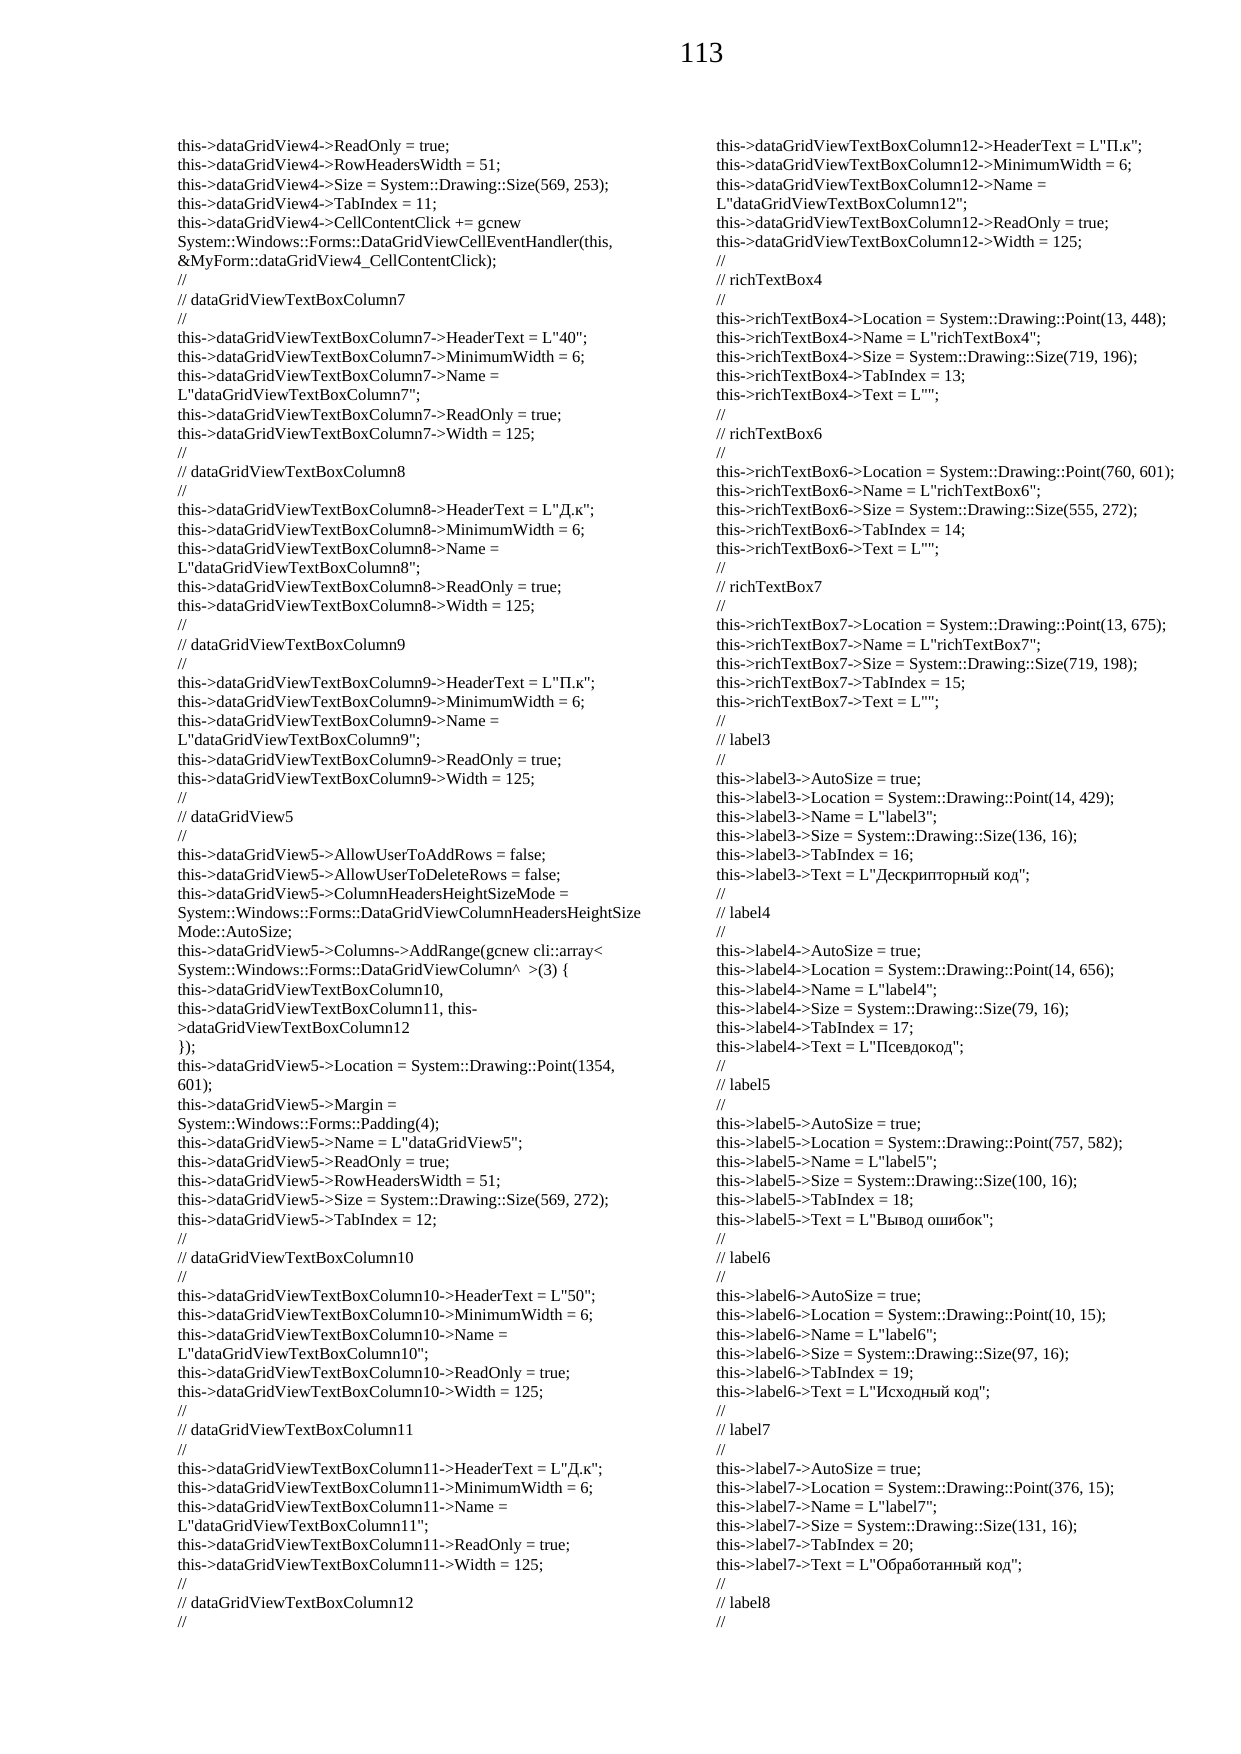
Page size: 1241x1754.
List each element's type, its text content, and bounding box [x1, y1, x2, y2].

text this->richTextBox7->Size = System::Drawing::Size(719, 198); [716, 653, 1181, 673]
text this->label3->Location = System::Drawing::Point(14, 429); [716, 788, 1181, 807]
text this->label3->Text = L"Дескрипторный код"; [716, 864, 1181, 883]
text this->dataGridViewTextBoxColumn8->MinimumWidth = 6; [177, 519, 642, 538]
text // [177, 1267, 642, 1286]
text this->label7->Size = System::Drawing::Size(131, 16); [716, 1516, 1181, 1535]
text this->label5->Location = System::Drawing::Point(757, 582); [716, 1133, 1181, 1152]
text // label7 [716, 1420, 1181, 1439]
text // [716, 596, 1181, 615]
text this->dataGridViewTextBoxColumn12->MinimumWidth = 6; [716, 155, 1181, 174]
text this->richTextBox4->Text = L""; [716, 385, 1181, 404]
text this->dataGridView5->ReadOnly = true; [177, 1152, 642, 1171]
text this->dataGridViewTextBoxColumn8->ReadOnly = true; [177, 577, 642, 596]
text this->label5->Size = System::Drawing::Size(100, 16); [716, 1171, 1181, 1190]
text this->richTextBox4->Location = System::Drawing::Point(13, 448); [716, 308, 1181, 328]
text this->label6->Text = L"Исходный код"; [716, 1382, 1181, 1401]
text // [716, 404, 1181, 423]
text // dataGridView5 [177, 807, 642, 826]
text this->label7->AutoSize = true; [716, 1458, 1181, 1478]
text this->dataGridViewTextBoxColumn9->MinimumWidth = 6; [177, 692, 642, 711]
text // [716, 1094, 1181, 1113]
text this->dataGridViewTextBoxColumn10, [177, 979, 642, 998]
text this->dataGridViewTextBoxColumn11->MinimumWidth = 6; [177, 1478, 642, 1497]
text this->richTextBox4->Size = System::Drawing::Size(719, 196); [716, 347, 1181, 366]
text this->label4->AutoSize = true; [716, 941, 1181, 960]
text this->label7->Name = L"label7"; [716, 1497, 1181, 1516]
text }); [177, 1037, 642, 1056]
text this->dataGridViewTextBoxColumn12->Width = 125; [716, 232, 1181, 251]
text this->dataGridViewTextBoxColumn9->Width = 125; [177, 768, 642, 788]
text // [716, 922, 1181, 941]
text // [177, 653, 642, 673]
text this->dataGridView5->RowHeadersWidth = 51; [177, 1171, 642, 1190]
text this->label6->Size = System::Drawing::Size(97, 16); [716, 1343, 1181, 1363]
text // [177, 1439, 642, 1458]
text this->richTextBox7->Location = System::Drawing::Point(13, 675); [716, 615, 1181, 634]
text this->dataGridView4->TabIndex = 11; [177, 193, 642, 213]
text this->dataGridViewTextBoxColumn10->Width = 125; [177, 1382, 642, 1401]
text this->dataGridView4->Size = System::Drawing::Size(569, 253); [177, 174, 642, 193]
text this->dataGridViewTextBoxColumn7->MinimumWidth = 6; [177, 347, 642, 366]
text // [177, 826, 642, 845]
text this->dataGridView4->CellContentClick += gcnew System::Windows::Forms::DataGridViewCellEventHandler(this, &MyForm::dataGridView4_CellContentClick); [177, 213, 642, 270]
text this->label3->AutoSize = true; [716, 768, 1181, 788]
text // [177, 788, 642, 807]
text // label3 [716, 730, 1181, 749]
text this->dataGridView5->Size = System::Drawing::Size(569, 272); [177, 1190, 642, 1209]
text this->richTextBox7->TabIndex = 15; [716, 673, 1181, 692]
text // [177, 1612, 642, 1631]
text this->dataGridView5->TabIndex = 12; [177, 1209, 642, 1228]
text // [716, 558, 1181, 577]
text this->dataGridViewTextBoxColumn12->ReadOnly = true; [716, 213, 1181, 232]
text this->dataGridViewTextBoxColumn9->HeaderText = L"П.к"; [177, 673, 642, 692]
text // [716, 749, 1181, 768]
text // [716, 883, 1181, 903]
text this->dataGridViewTextBoxColumn9->Name = L"dataGridViewTextBoxColumn9"; [177, 711, 642, 749]
text this->dataGridView5->ColumnHeadersHeightSizeMode = System::Windows::Forms::DataGridViewColumnHeadersHeightSizeMode::AutoSize; [177, 883, 642, 941]
text this->label5->Name = L"label5"; [716, 1152, 1181, 1171]
text // [716, 1267, 1181, 1286]
text this->richTextBox6->Location = System::Drawing::Point(760, 601); [716, 462, 1181, 481]
text // [716, 1439, 1181, 1458]
text // [177, 481, 642, 500]
text this->label5->TabIndex = 18; [716, 1190, 1181, 1209]
text this->label6->Location = System::Drawing::Point(10, 15); [716, 1305, 1181, 1324]
text // [716, 251, 1181, 270]
text // [716, 289, 1181, 308]
text // [716, 1056, 1181, 1075]
text this->dataGridViewTextBoxColumn10->Name = L"dataGridViewTextBoxColumn10"; [177, 1324, 642, 1363]
text // dataGridViewTextBoxColumn9 [177, 634, 642, 653]
text this->dataGridViewTextBoxColumn11, this->dataGridViewTextBoxColumn12 [177, 998, 642, 1037]
text this->dataGridViewTextBoxColumn11->Width = 125; [177, 1554, 642, 1573]
text // [716, 1401, 1181, 1420]
text this->label7->TabIndex = 20; [716, 1535, 1181, 1554]
text // dataGridViewTextBoxColumn7 [177, 289, 642, 308]
text this->richTextBox7->Name = L"richTextBox7"; [716, 634, 1181, 653]
text this->dataGridView4->ReadOnly = true; [177, 136, 642, 155]
text this->dataGridView5->Columns->AddRange(gcnew cli::array< System::Windows::Forms::DataGridViewColumn^ >(3) { [177, 941, 642, 979]
text this->richTextBox6->Name = L"richTextBox6"; [716, 481, 1181, 500]
text this->dataGridView5->Margin = System::Windows::Forms::Padding(4); [177, 1094, 642, 1133]
text this->label7->Location = System::Drawing::Point(376, 15); [716, 1478, 1181, 1497]
text this->label4->Location = System::Drawing::Point(14, 656); [716, 960, 1181, 979]
text // [177, 270, 642, 289]
text this->dataGridViewTextBoxColumn9->ReadOnly = true; [177, 749, 642, 768]
text this->dataGridViewTextBoxColumn8->Width = 125; [177, 596, 642, 615]
text this->dataGridViewTextBoxColumn11->Name = L"dataGridViewTextBoxColumn11"; [177, 1497, 642, 1535]
text this->dataGridViewTextBoxColumn8->HeaderText = L"Д.к"; [177, 500, 642, 519]
text // [177, 1401, 642, 1420]
text this->richTextBox4->TabIndex = 13; [716, 366, 1181, 385]
text // [716, 1612, 1181, 1631]
text // [177, 1228, 642, 1248]
text this->richTextBox4->Name = L"richTextBox4"; [716, 328, 1181, 347]
text this->dataGridView5->AllowUserToAddRows = false; [177, 845, 642, 864]
text this->dataGridViewTextBoxColumn11->HeaderText = L"Д.к"; [177, 1458, 642, 1478]
text this->dataGridViewTextBoxColumn8->Name = L"dataGridViewTextBoxColumn8"; [177, 538, 642, 577]
text // [716, 1228, 1181, 1248]
text // label8 [716, 1593, 1181, 1612]
text this->dataGridViewTextBoxColumn7->HeaderText = L"40"; [177, 328, 642, 347]
text this->dataGridViewTextBoxColumn10->HeaderText = L"50"; [177, 1286, 642, 1305]
text // richTextBox7 [716, 577, 1181, 596]
text this->label7->Text = L"Обработанный код"; [716, 1554, 1181, 1573]
text this->label5->AutoSize = true; [716, 1113, 1181, 1133]
text // label4 [716, 903, 1181, 922]
text this->richTextBox6->TabIndex = 14; [716, 519, 1181, 538]
text this->richTextBox7->Text = L""; [716, 692, 1181, 711]
text this->dataGridViewTextBoxColumn7->Width = 125; [177, 423, 642, 443]
text // [177, 615, 642, 634]
text this->dataGridView5->AllowUserToDeleteRows = false; [177, 864, 642, 883]
text this->richTextBox6->Text = L""; [716, 538, 1181, 558]
text // dataGridViewTextBoxColumn8 [177, 462, 642, 481]
text this->richTextBox6->Size = System::Drawing::Size(555, 272); [716, 500, 1181, 519]
text this->label4->TabIndex = 17; [716, 1018, 1181, 1037]
text this->dataGridView5->Location = System::Drawing::Point(1354, 601); [177, 1056, 642, 1094]
text // [716, 711, 1181, 730]
text this->dataGridViewTextBoxColumn10->ReadOnly = true; [177, 1363, 642, 1382]
text // richTextBox4 [716, 270, 1181, 289]
text // [177, 443, 642, 462]
text this->dataGridViewTextBoxColumn10->MinimumWidth = 6; [177, 1305, 642, 1324]
text // richTextBox6 [716, 423, 1181, 443]
text this->label4->Text = L"Псевдокод"; [716, 1037, 1181, 1056]
text // [177, 308, 642, 328]
text this->label4->Name = L"label4"; [716, 979, 1181, 998]
text this->dataGridViewTextBoxColumn7->Name = L"dataGridViewTextBoxColumn7"; [177, 366, 642, 404]
text this->label3->Name = L"label3"; [716, 807, 1181, 826]
text this->dataGridView5->Name = L"dataGridView5"; [177, 1133, 642, 1152]
text this->label5->Text = L"Вывод ошибок"; [716, 1209, 1181, 1228]
text this->label6->AutoSize = true; [716, 1286, 1181, 1305]
text this->dataGridView4->RowHeadersWidth = 51; [177, 155, 642, 174]
text this->label6->Name = L"label6"; [716, 1324, 1181, 1343]
text // [177, 1573, 642, 1593]
text this->dataGridViewTextBoxColumn12->HeaderText = L"П.к"; [716, 136, 1181, 155]
text this->dataGridViewTextBoxColumn11->ReadOnly = true; [177, 1535, 642, 1554]
text this->dataGridViewTextBoxColumn7->ReadOnly = true; [177, 404, 642, 423]
text this->label4->Size = System::Drawing::Size(79, 16); [716, 998, 1181, 1018]
text // label5 [716, 1075, 1181, 1094]
text this->label3->Size = System::Drawing::Size(136, 16); [716, 826, 1181, 845]
text // [716, 1573, 1181, 1593]
text // label6 [716, 1248, 1181, 1267]
text this->label6->TabIndex = 19; [716, 1363, 1181, 1382]
text // dataGridViewTextBoxColumn12 [177, 1593, 642, 1612]
text // dataGridViewTextBoxColumn10 [177, 1248, 642, 1267]
text this->label3->TabIndex = 16; [716, 845, 1181, 864]
text // dataGridViewTextBoxColumn11 [177, 1420, 642, 1439]
text this->dataGridViewTextBoxColumn12->Name = L"dataGridViewTextBoxColumn12"; [716, 174, 1181, 213]
text // [716, 443, 1181, 462]
